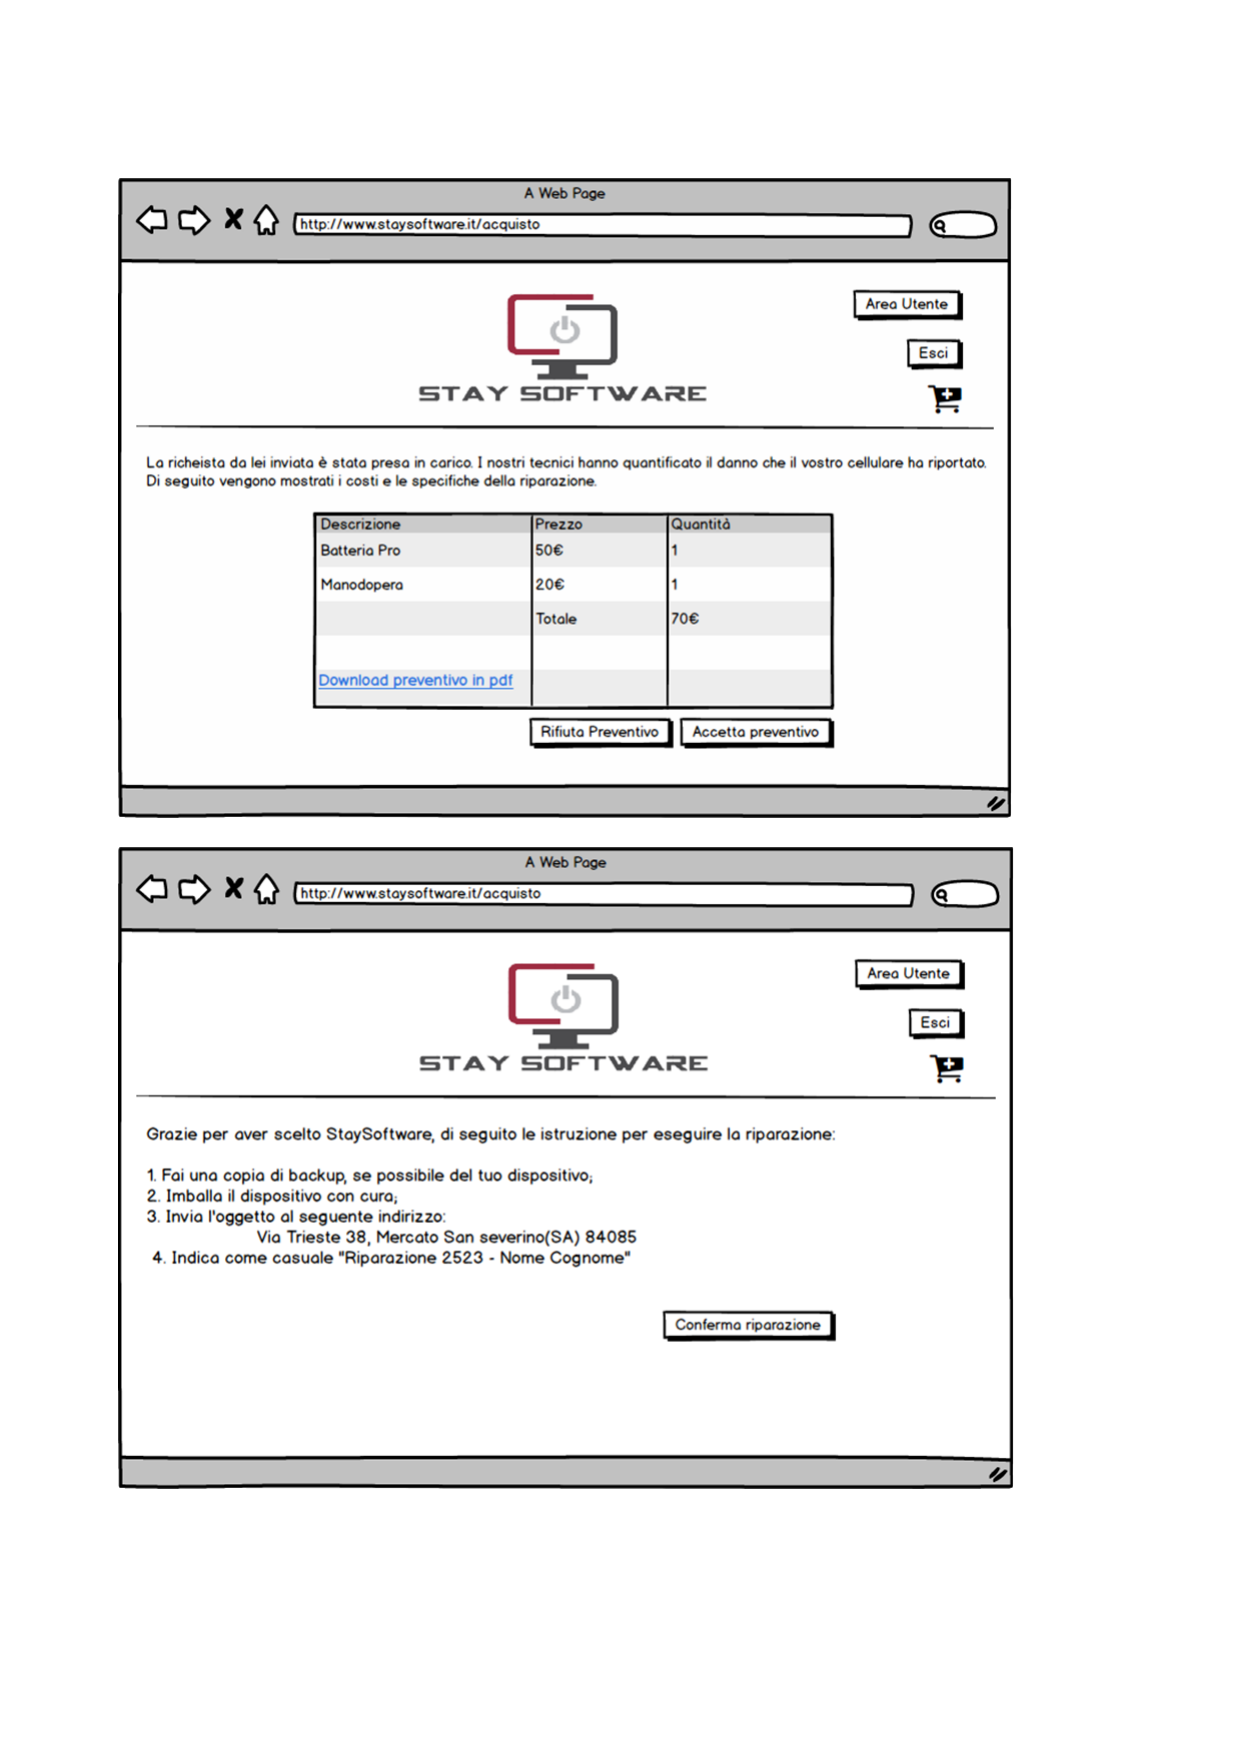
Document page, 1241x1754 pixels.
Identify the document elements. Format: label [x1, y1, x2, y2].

picture [118, 178, 1012, 818]
picture [118, 847, 1014, 1489]
